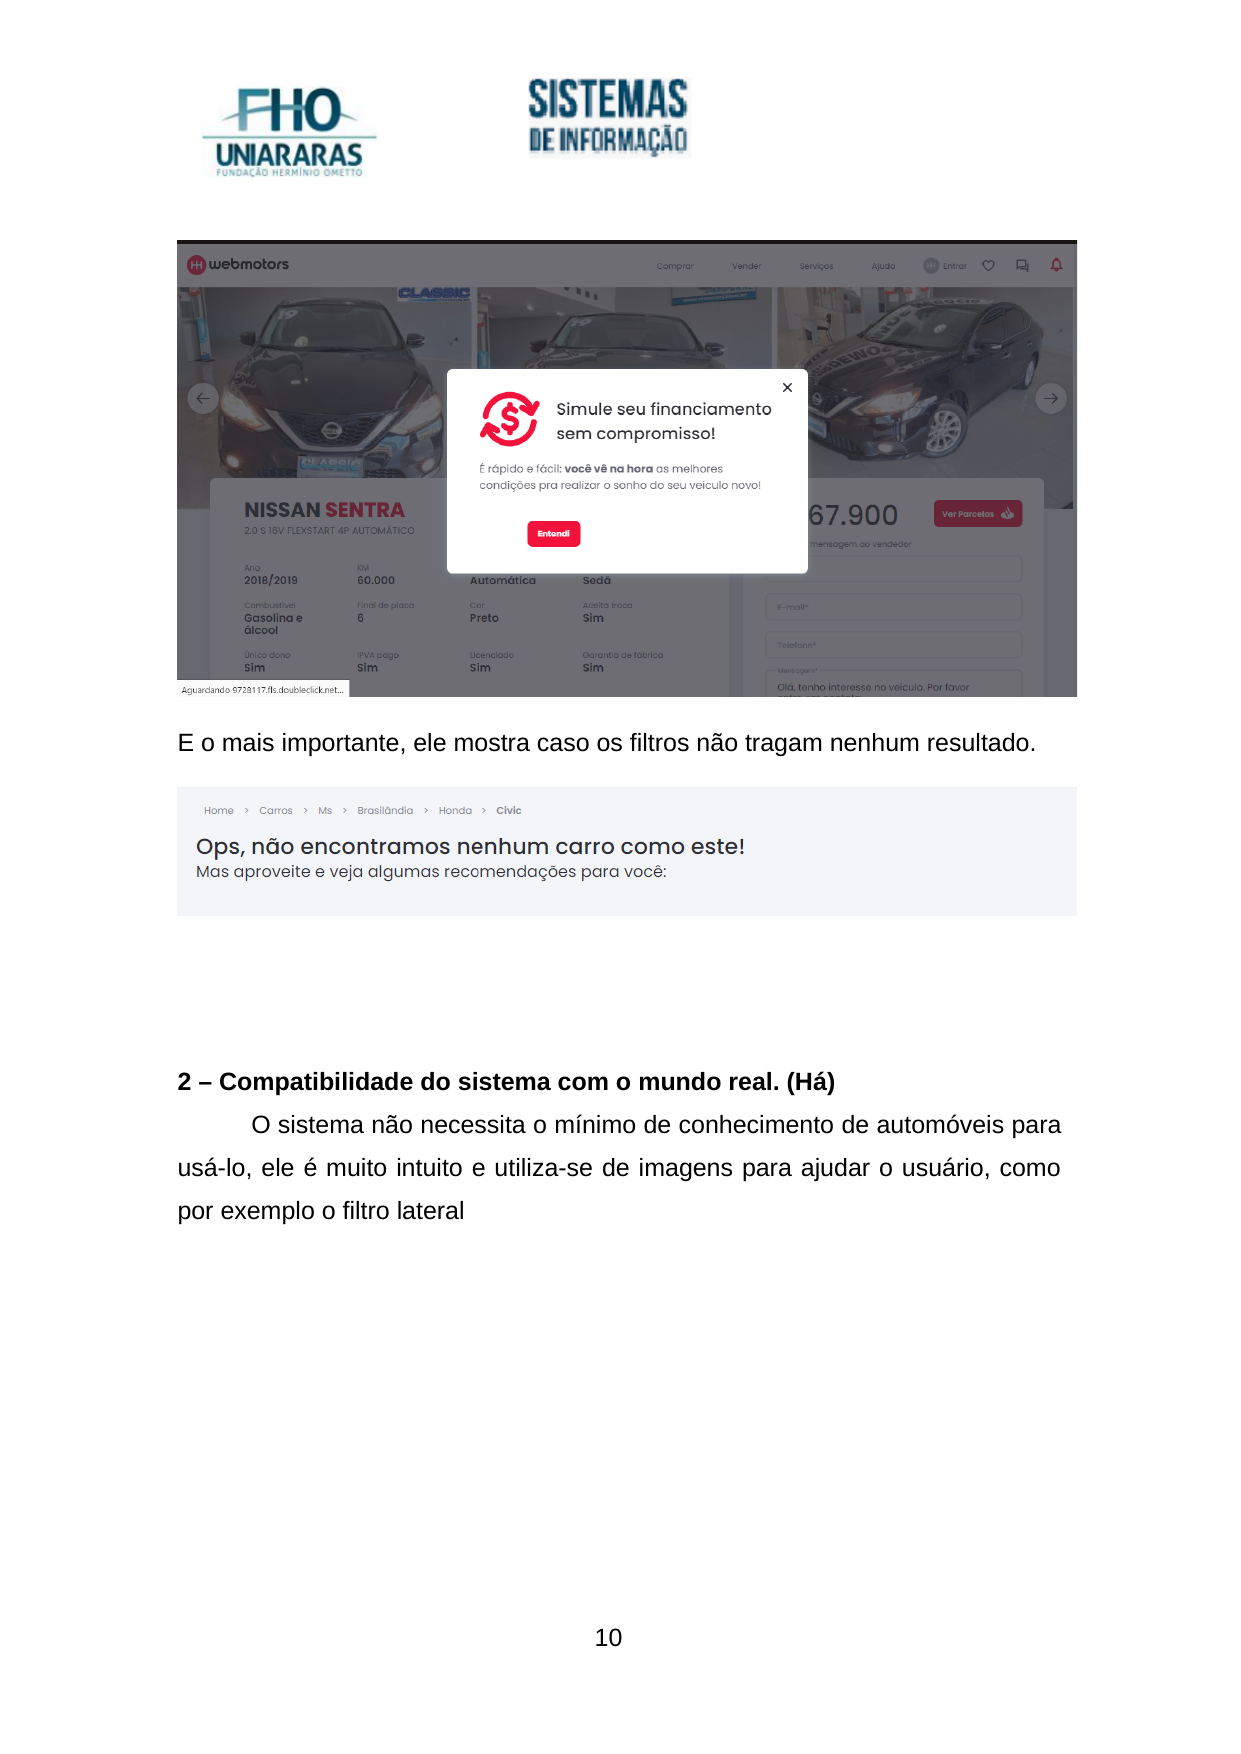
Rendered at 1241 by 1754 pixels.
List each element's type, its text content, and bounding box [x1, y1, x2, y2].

text E o mais importante, ele mostra caso os filtros não tragam nenhum resultado. [177, 728, 1063, 757]
text 2 – Compatibilidade do sistema com o mundo real. (Há) [177, 1066, 1063, 1095]
picture [177, 787, 1078, 916]
text O sistema não necessita o mínimo de conhecimento de automóveis para usá-lo, ele é muito intuito e utiliza-se de imagens para ajudar o usuário, como por exemplo o filtro lateral [177, 1109, 1063, 1224]
picture [177, 240, 1078, 697]
